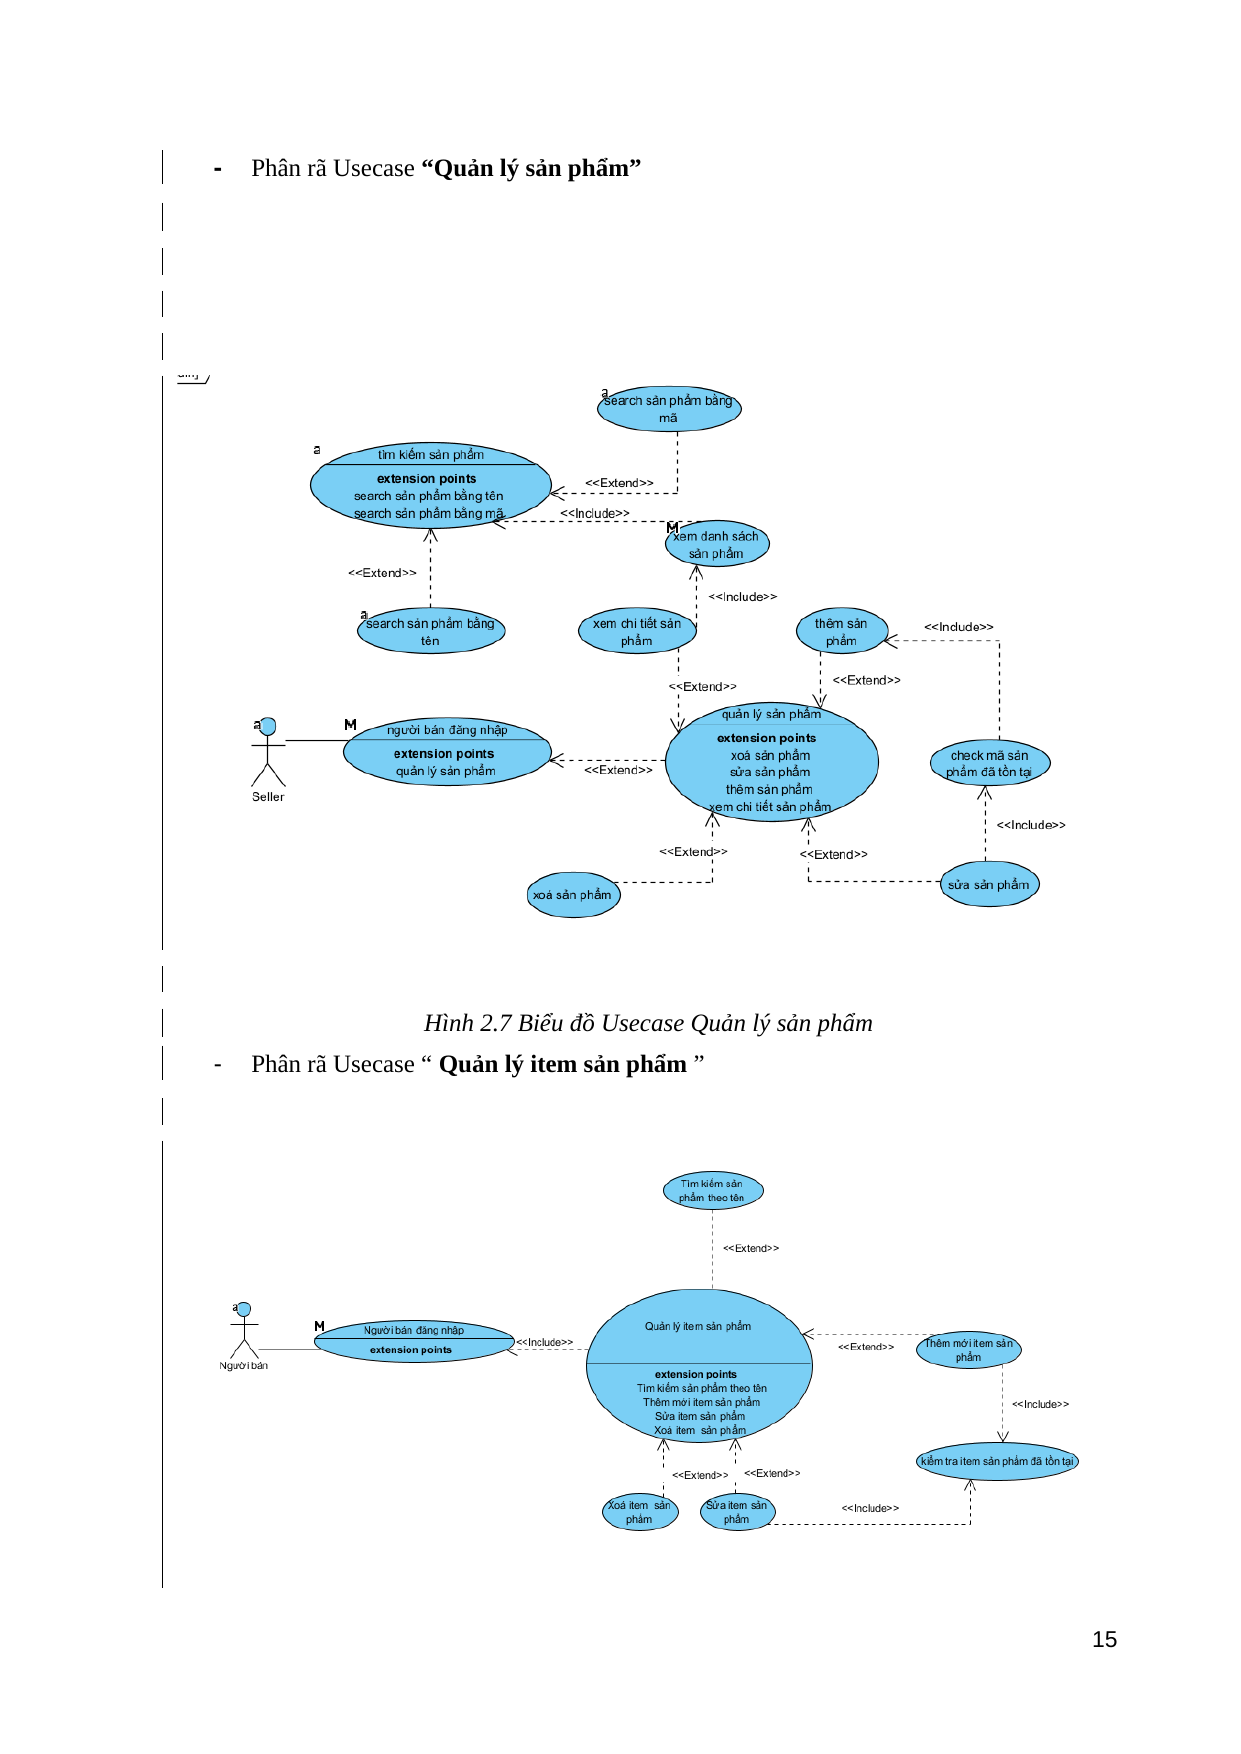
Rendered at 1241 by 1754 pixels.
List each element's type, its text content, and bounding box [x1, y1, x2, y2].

picture [177, 1140, 1118, 1588]
list Phân rã Usecase “Quản lý sản phẩm” [213, 150, 1122, 184]
text Hình 2.7 Biểu đồ Usecase Quản lý sản phẩm [177, 1008, 1122, 1037]
list Phân rã Usecase “ Quản lý item sản phẩm ” [213, 1046, 1122, 1080]
picture [177, 375, 1118, 950]
